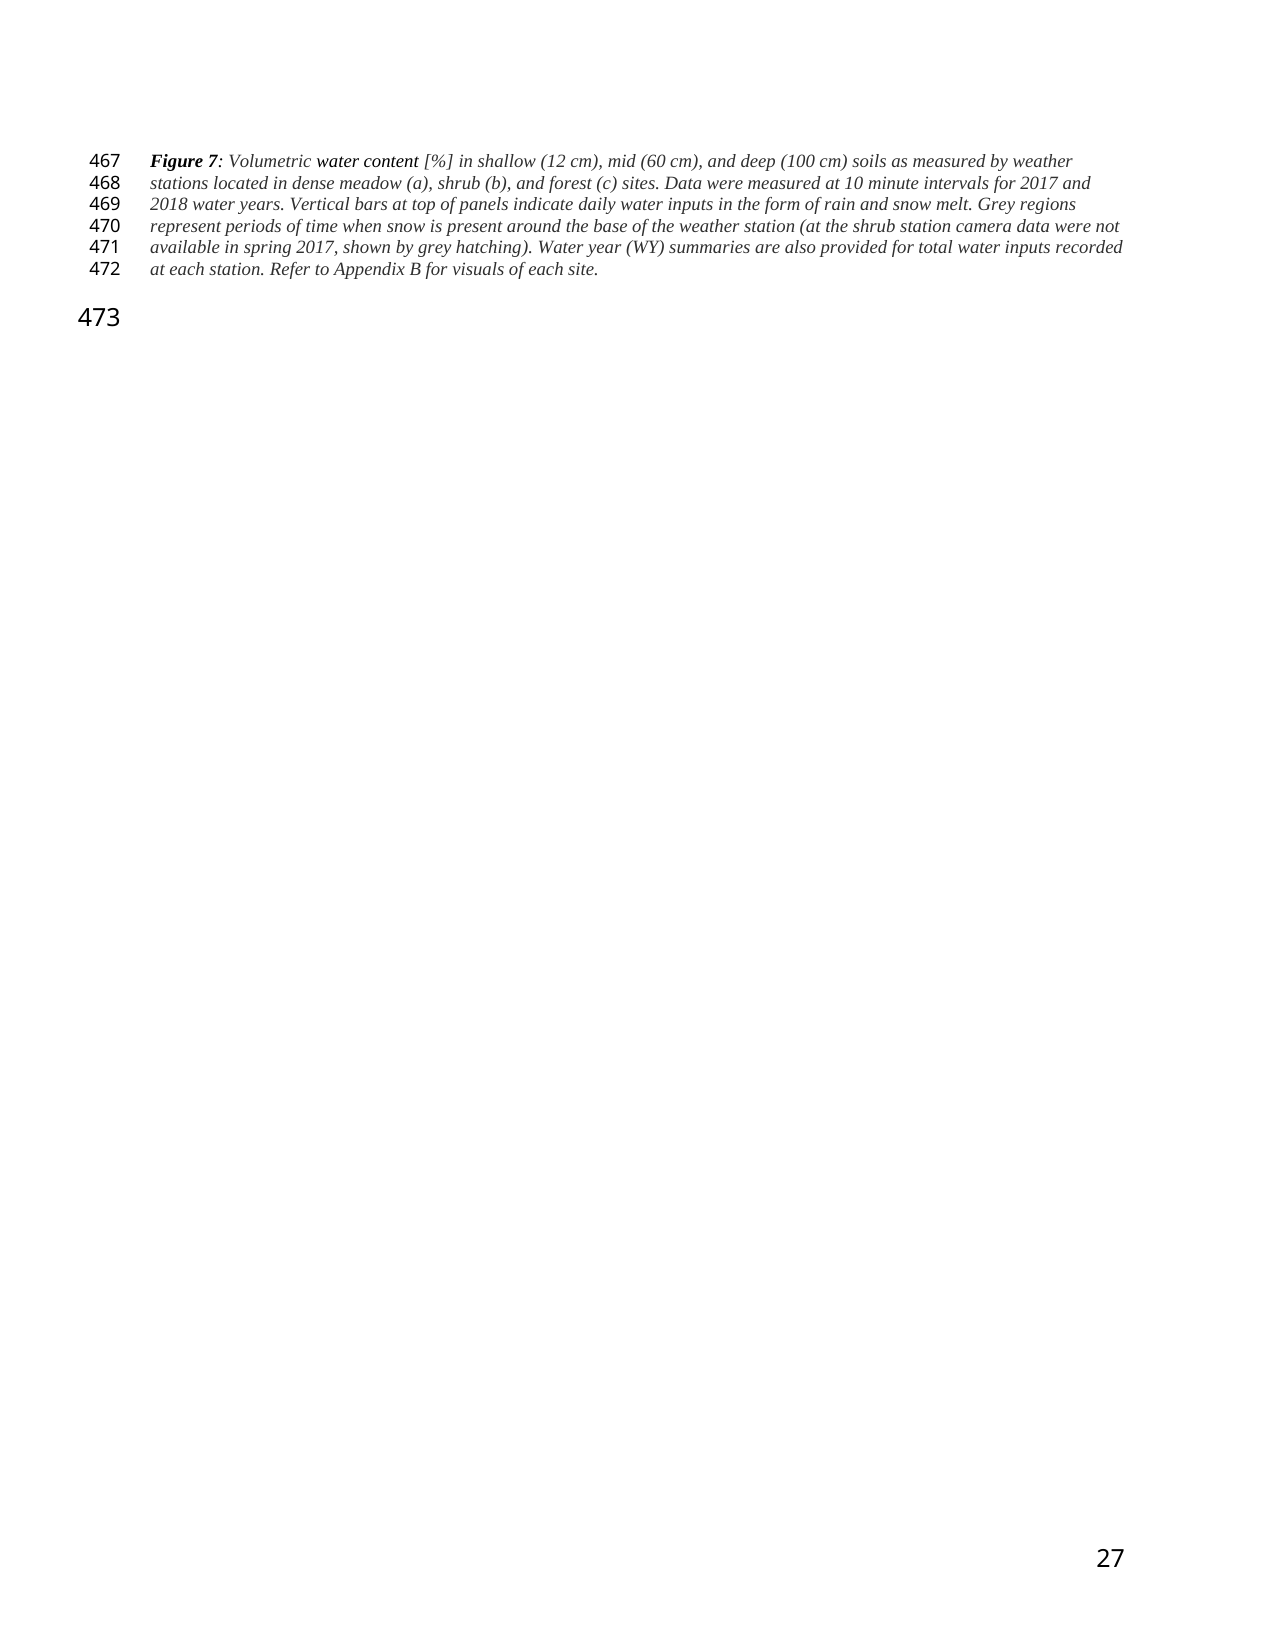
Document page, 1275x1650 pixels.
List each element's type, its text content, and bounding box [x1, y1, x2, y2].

text Figure 7: Volumetric water content [%] in shallow (12 cm), mid (60 cm), and deep (100 cm) soils as measured by weather stations located in dense meadow (a), shrub (b), and forest (c) sites. Data were measured at 10 minute intervals for 2017 and 2018 water years. Vertical bars at top of panels indicate daily water inputs in the form of rain and snow melt. Grey regions represent periods of time when snow is present around the base of the weather station (at the shrub station camera data were not available in spring 2017, shown by grey hatching). Water year (WY) summaries are also provided for total water inputs recorded at each station. Refer to Appendix B for visuals of each site. [150, 150, 1125, 279]
